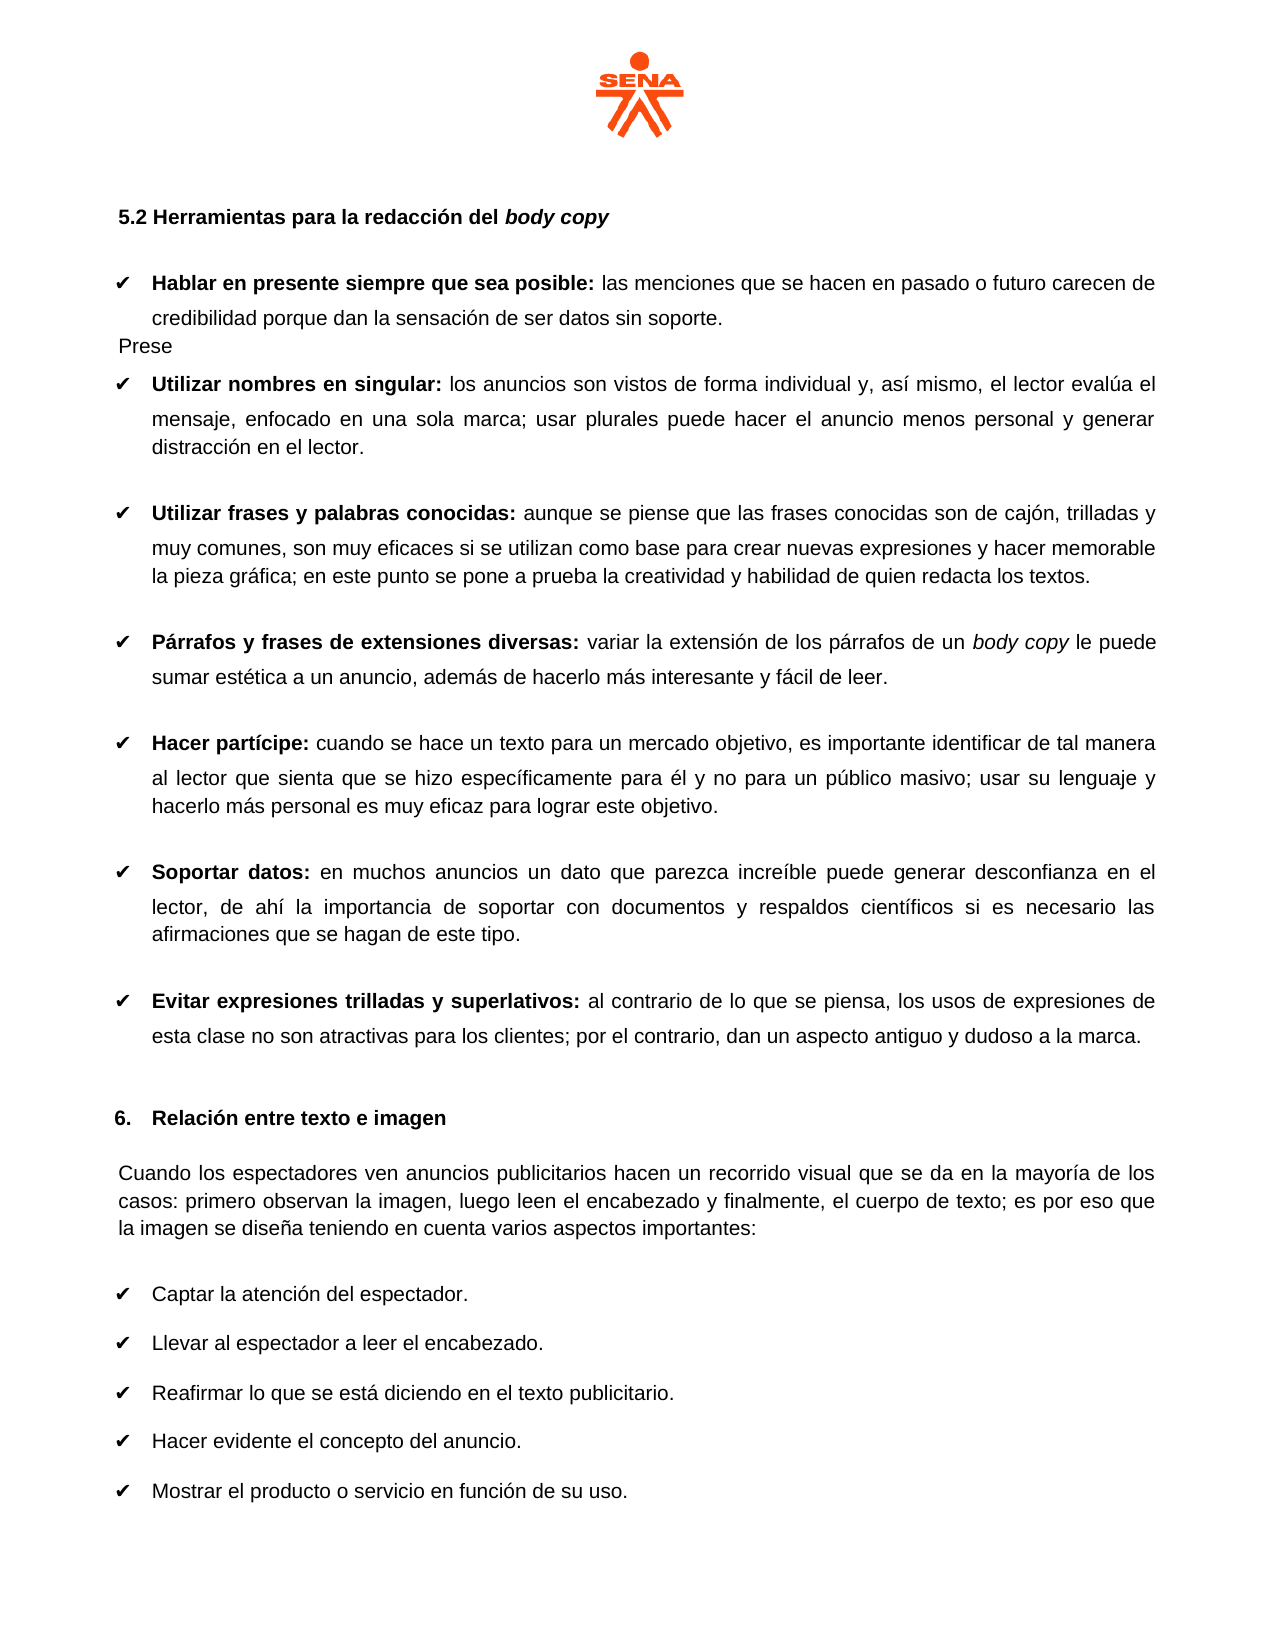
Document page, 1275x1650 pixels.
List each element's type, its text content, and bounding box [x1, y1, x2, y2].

list Párrafos y frases de extensiones diversas: variar la extensión de los párrafos de un body copy le puede sumar estética a un anuncio, además de hacerlo más interesante y fácil de leer. [114, 618, 1157, 689]
list Utilizar nombres en singular: los anuncios son vistos de forma individual y, así mismo, el lector evalúa el mensaje, enfocado en una sola marca; usar plurales puede hacer el anuncio menos personal y generar distracción en el lector. [114, 361, 1157, 459]
list Relación entre texto e imagen [114, 1106, 1157, 1130]
list Hacer evidente el concepto del anuncio. [114, 1418, 1157, 1461]
list Llevar al espectador a leer el encabezado. [114, 1320, 1157, 1363]
list Hacer partícipe: cuando se hace un texto para un mercado objetivo, es importante identificar de tal manera al lector que sienta que se hizo específicamente para él y no para un público masivo; usar su lenguaje y hacerlo más personal es muy eficaz para lograr este objetivo. [114, 720, 1157, 817]
text 5.2 Herramientas para la redacción del body copy [118, 205, 1157, 229]
list Reafirmar lo que se está diciendo en el texto publicitario. [114, 1369, 1157, 1412]
text Cuando los espectadores ven anuncios publicitarios hacen un recorrido visual que se da en la mayoría de los casos: primero observan la imagen, luego leen el encabezado y finalmente, el cuerpo de texto; es por eso que la imagen se diseña teniendo en cuenta varios aspectos importantes: [118, 1161, 1157, 1240]
list Soportar datos: en muchos anuncios un dato que parezca increíble puede generar desconfianza en el lector, de ahí la importancia de soportar con documentos y respaldos científicos si es necesario las afirmaciones que se hagan de este tipo. [114, 848, 1157, 946]
list Evitar expresiones trilladas y superlativos: al contrario de lo que se piensa, los usos de expresiones de esta clase no son atractivas para los clientes; por el contrario, dan un aspecto antiguo y dudoso a la marca. [114, 977, 1157, 1047]
list Hablar en presente siempre que sea posible: las menciones que se hacen en pasado o futuro carecen de credibilidad porque dan la sensación de ser datos sin soporte. [114, 260, 1157, 330]
list Utilizar frases y palabras conocidas: aunque se piense que las frases conocidas son de cajón, trilladas y muy comunes, son muy eficaces si se utilizan como base para crear nuevas expresiones y hacer memorable la pieza gráfica; en este punto se pone a prueba la creatividad y habilidad de quien redacta los textos. [114, 490, 1157, 587]
list Mostrar el producto o servicio en función de su uso. [114, 1467, 1157, 1510]
text Prese [118, 333, 1157, 357]
list Captar la atención del espectador. [114, 1271, 1157, 1314]
picture [585, 48, 690, 142]
